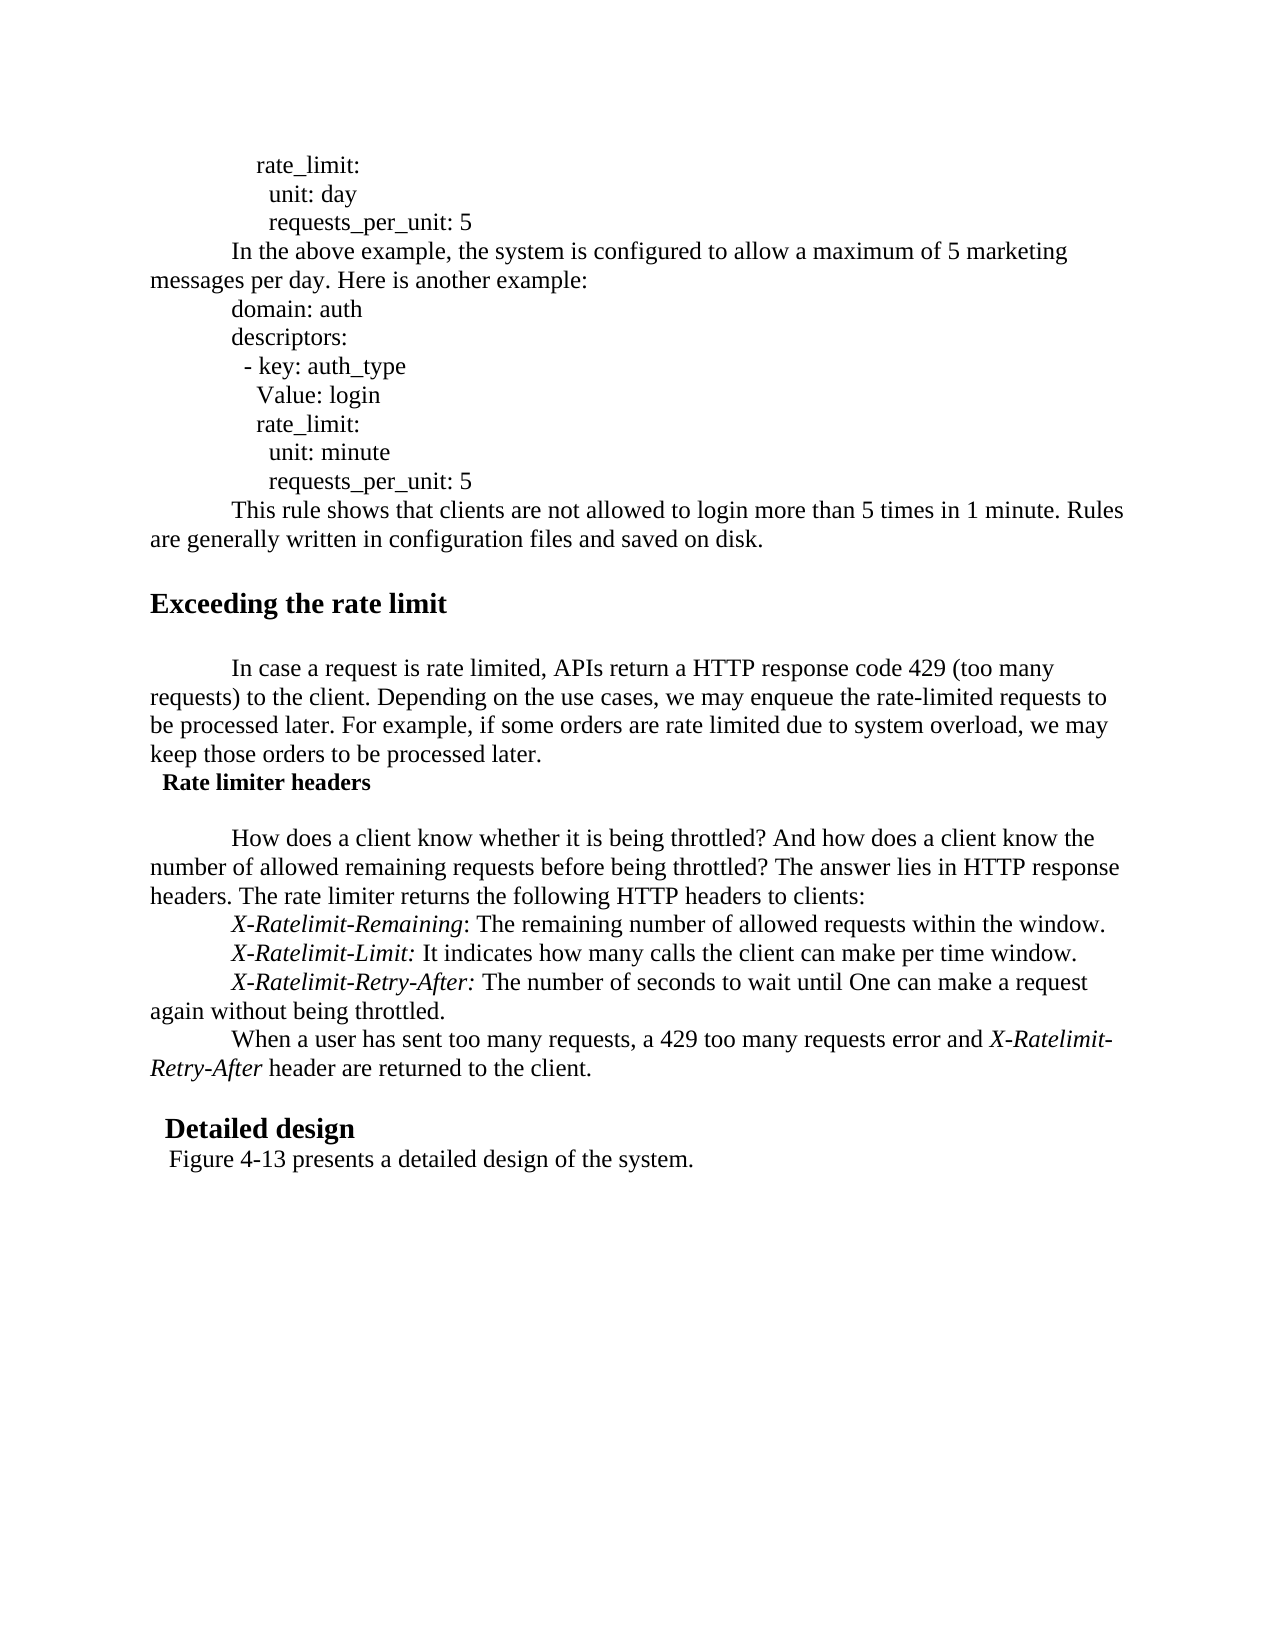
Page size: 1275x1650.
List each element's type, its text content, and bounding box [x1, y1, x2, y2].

text rate_limit: [150, 150, 1125, 179]
text domain: auth [150, 294, 1125, 322]
text X-Ratelimit-Remaining: The remaining number of allowed requests within the window. [150, 909, 1125, 938]
text unit: day [150, 179, 1125, 207]
text - key: auth_type [150, 351, 1125, 380]
text In case a request is rate limited, APIs return a HTTP response code 429 (too many requests) to the client. Depending on the use cases, we may enqueue the rate-limited requests to be processed later. For example, if some orders are rate limited due to system overload, we may keep those orders to be processed later. [150, 653, 1125, 768]
text requests_per_unit: 5 [150, 466, 1125, 495]
text rate_limit: [150, 409, 1125, 437]
text requests_per_unit: 5 [150, 207, 1125, 236]
text Value: login [150, 380, 1125, 409]
text Figure 4-13 presents a detailed design of the system. [150, 1144, 1125, 1173]
text unit: minute [150, 437, 1125, 466]
subtitle Rate limiter headers [150, 768, 1125, 796]
text How does a client know whether it is being throttled? And how does a client know the number of allowed remaining requests before being throttled? The answer lies in HTTP response headers. The rate limiter returns the following HTTP headers to clients: [150, 823, 1125, 909]
subtitle Exceeding the rate limit [150, 586, 1125, 619]
text X-Ratelimit-Retry-After: The number of seconds to wait until One can make a request again without being throttled. [150, 967, 1125, 1024]
text descriptors: [150, 322, 1125, 351]
text In the above example, the system is configured to allow a maximum of 5 marketing messages per day. Here is another example: [150, 236, 1125, 294]
text X-Ratelimit-Limit: It indicates how many calls the client can make per time window. [150, 938, 1125, 967]
text This rule shows that clients are not allowed to login more than 5 times in 1 minute. Rules are generally written in configuration files and saved on disk. [150, 495, 1125, 552]
subtitle Detailed design [150, 1111, 1125, 1144]
text When a user has sent too many requests, a 429 too many requests error and X-Ratelimit-Retry-After header are returned to the client. [150, 1024, 1125, 1082]
